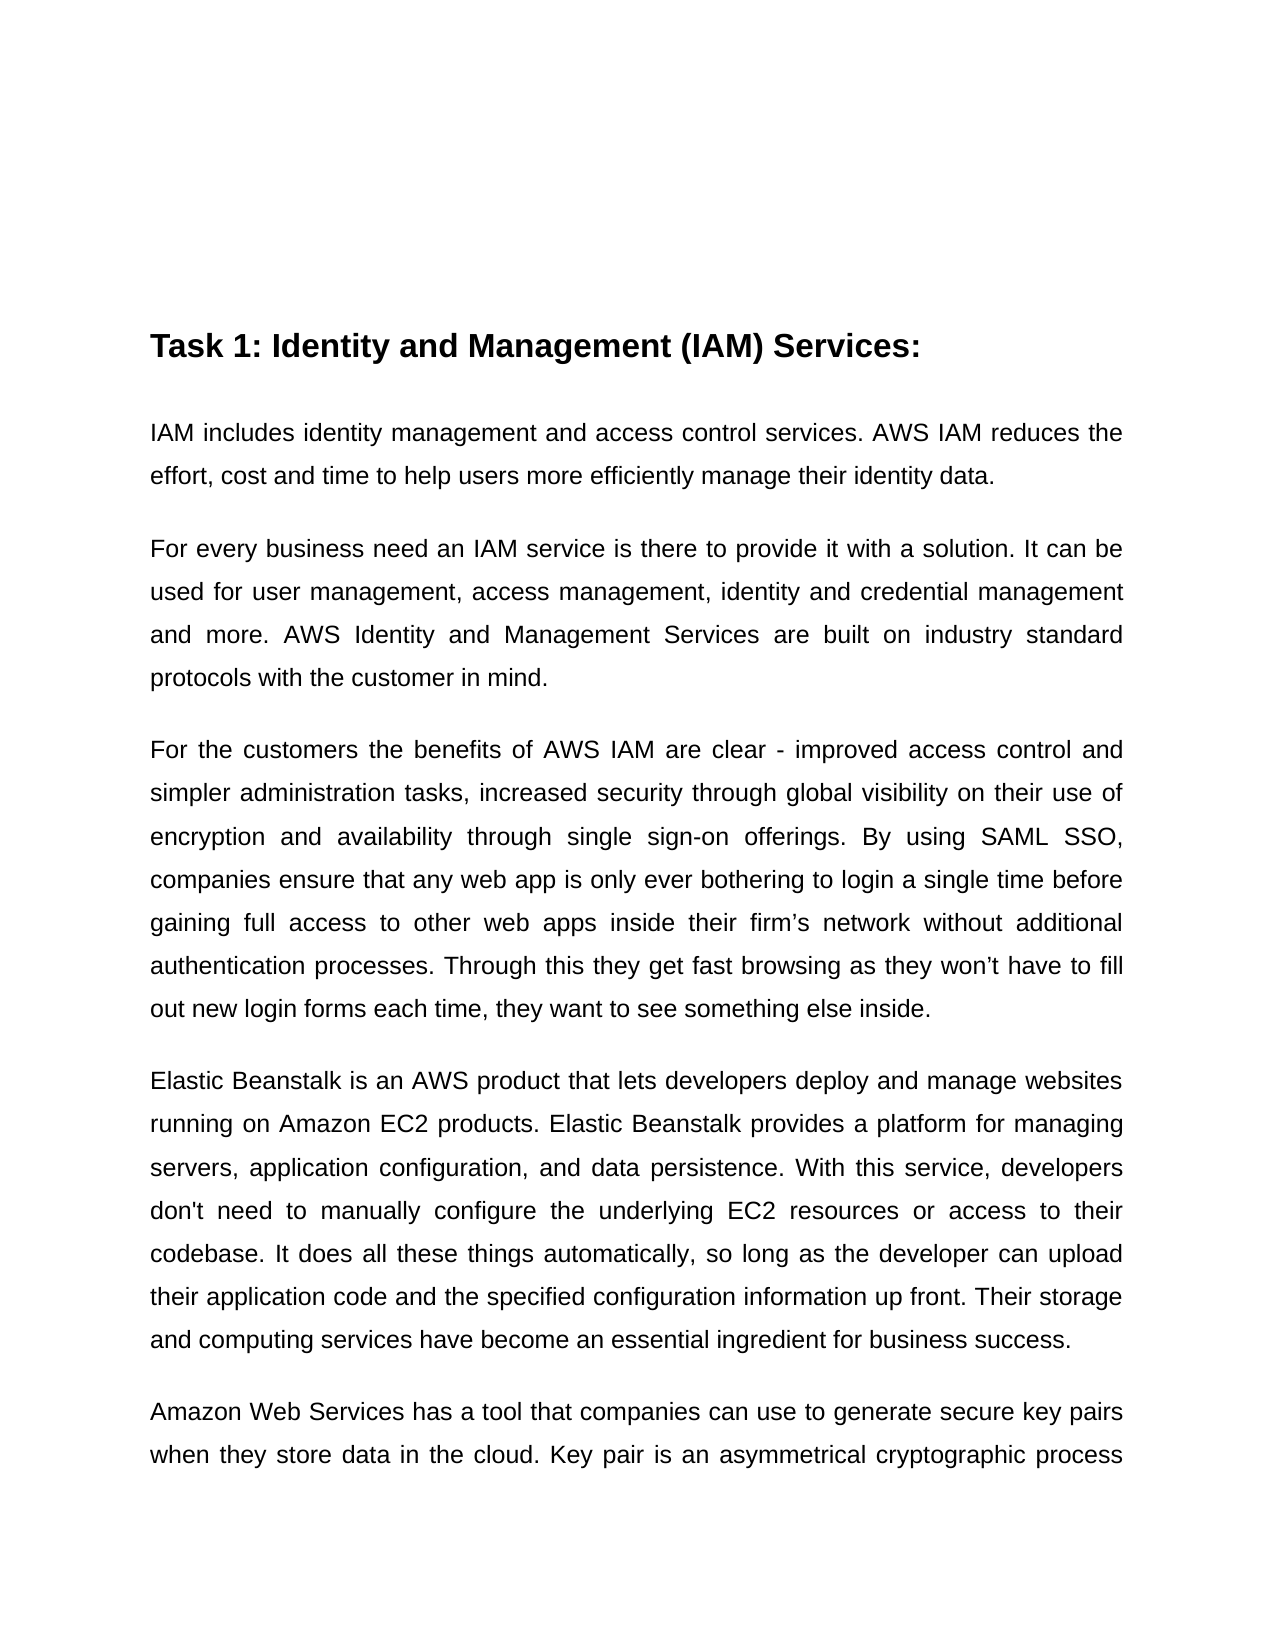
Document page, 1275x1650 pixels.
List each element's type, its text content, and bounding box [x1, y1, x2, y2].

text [150, 1397, 1125, 1469]
subtitle Task 1: Identity and Management (IAM) Services: [150, 326, 1125, 364]
text Elastic Beanstalk is an AWS product that lets developers deploy and manage websites running on Amazon EC2 products. Elastic Beanstalk provides a platform for managing servers, application configuration, and data persistence. With this service, developers don't need to manually configure the underlying EC2 resources or access to their codebase. It does all these things automatically, so long as the developer can upload their application code and the specified configuration information up front. Their storage and computing services have become an essential ingredient for business success. [150, 1066, 1125, 1354]
text For the customers the benefits of AWS IAM are clear - improved access control and simpler administration tasks, increased security through global visibility on their use of encryption and availability through single sign-on offerings. By using SAML SSO, companies ensure that any web app is only ever bothering to login a single time before gaining full access to other web apps inside their firm’s network without additional authentication processes. Through this they get fast browsing as they won’t have to fill out new login forms each time, they want to see something else inside. [150, 735, 1125, 1023]
text IAM includes identity management and access control services. AWS IAM reduces the effort, cost and time to help users more efficiently manage their identity data. [150, 418, 1125, 490]
text For every business need an IAM service is there to provide it with a solution. It can be used for user management, access management, identity and credential management and more. AWS Identity and Management Services are built on industry standard protocols with the customer in mind. [150, 533, 1125, 692]
